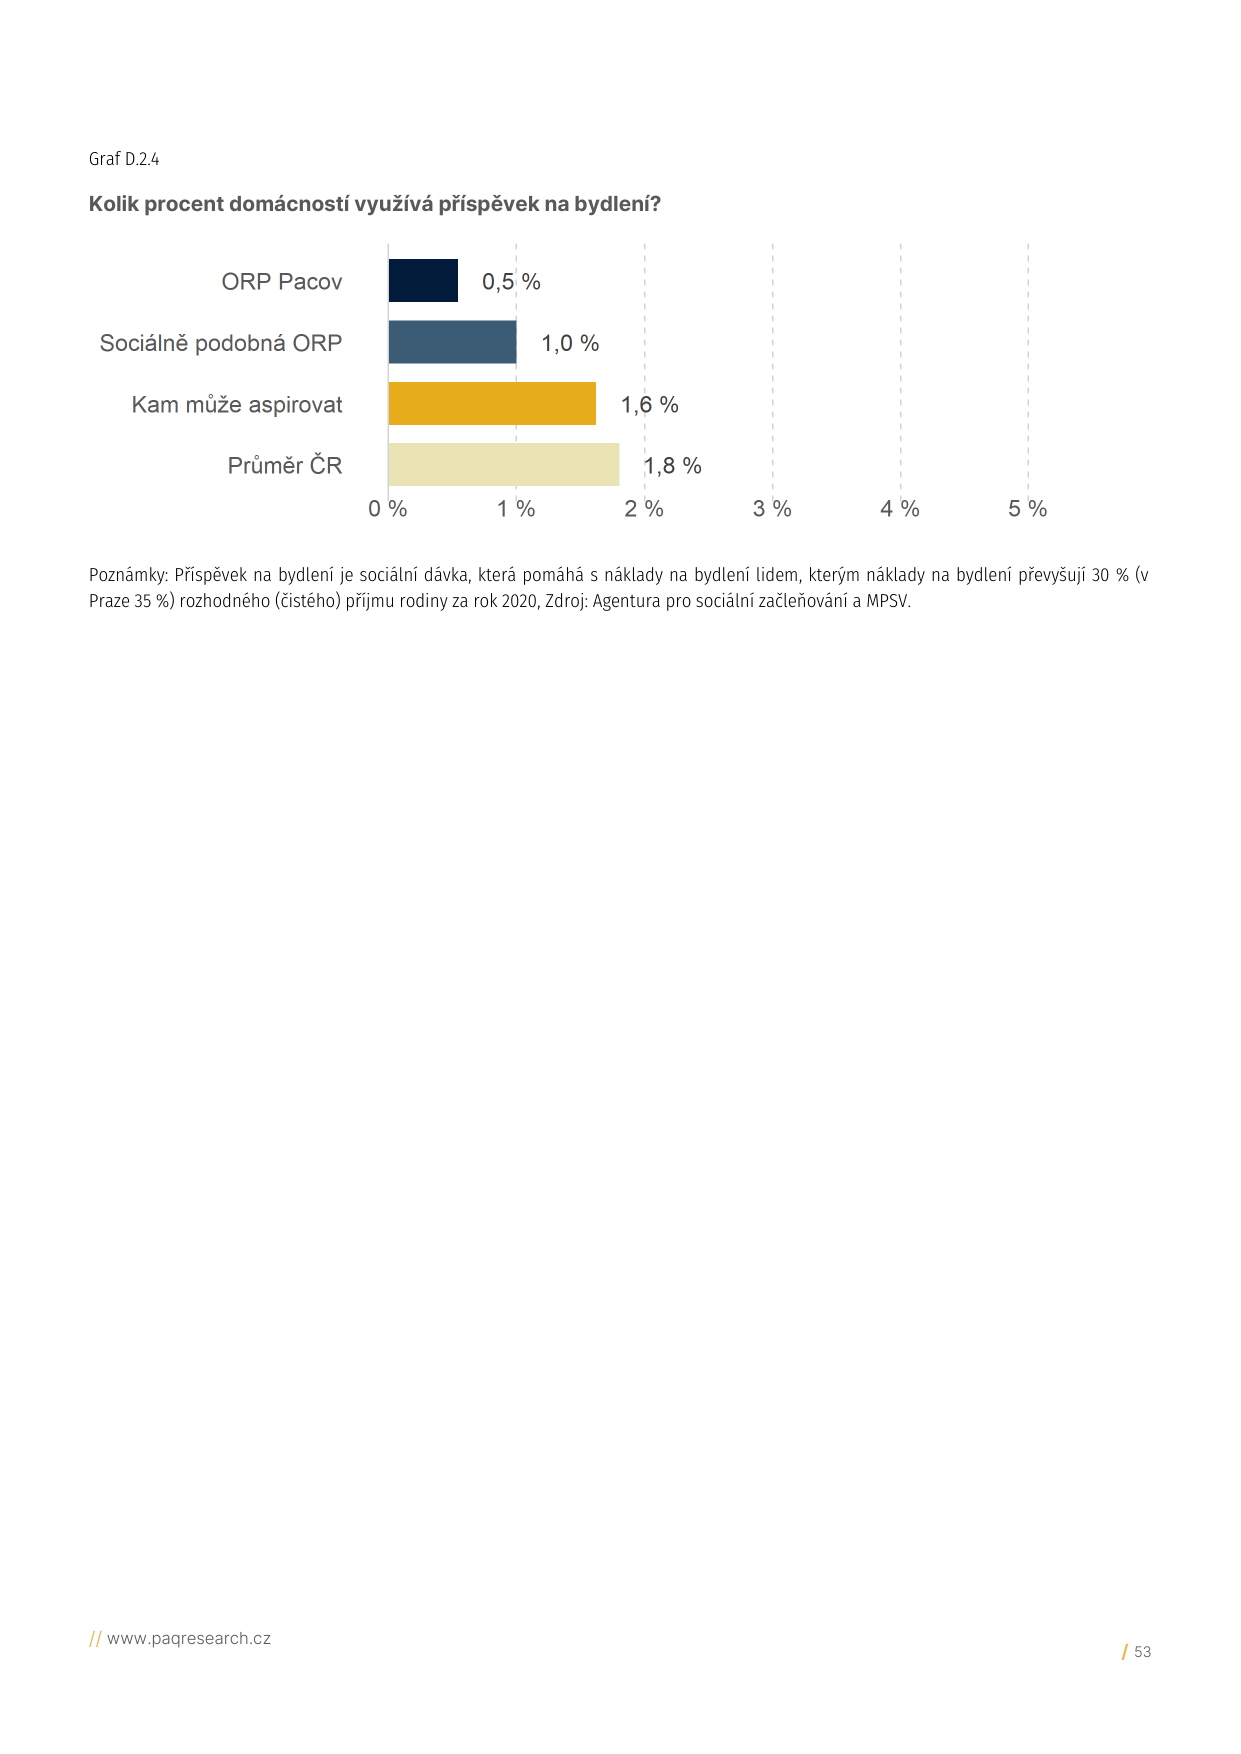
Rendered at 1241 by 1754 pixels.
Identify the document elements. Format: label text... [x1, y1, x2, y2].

picture [88, 216, 1139, 548]
text Kolik procent domácností využívá příspěvek na bydlení? [89, 186, 1152, 216]
text Poznámky: Příspěvek na bydlení je sociální dávka, která pomáhá s náklady na bydlení lidem, kterým náklady na bydlení převyšují 30 % (v Praze 35 %) rozhodného (čistého) příjmu rodiny za rok 2020, Zdroj: Agentura pro sociální začleňování a MPSV. [89, 564, 1152, 613]
text Graf D.2.4 [89, 148, 1152, 170]
